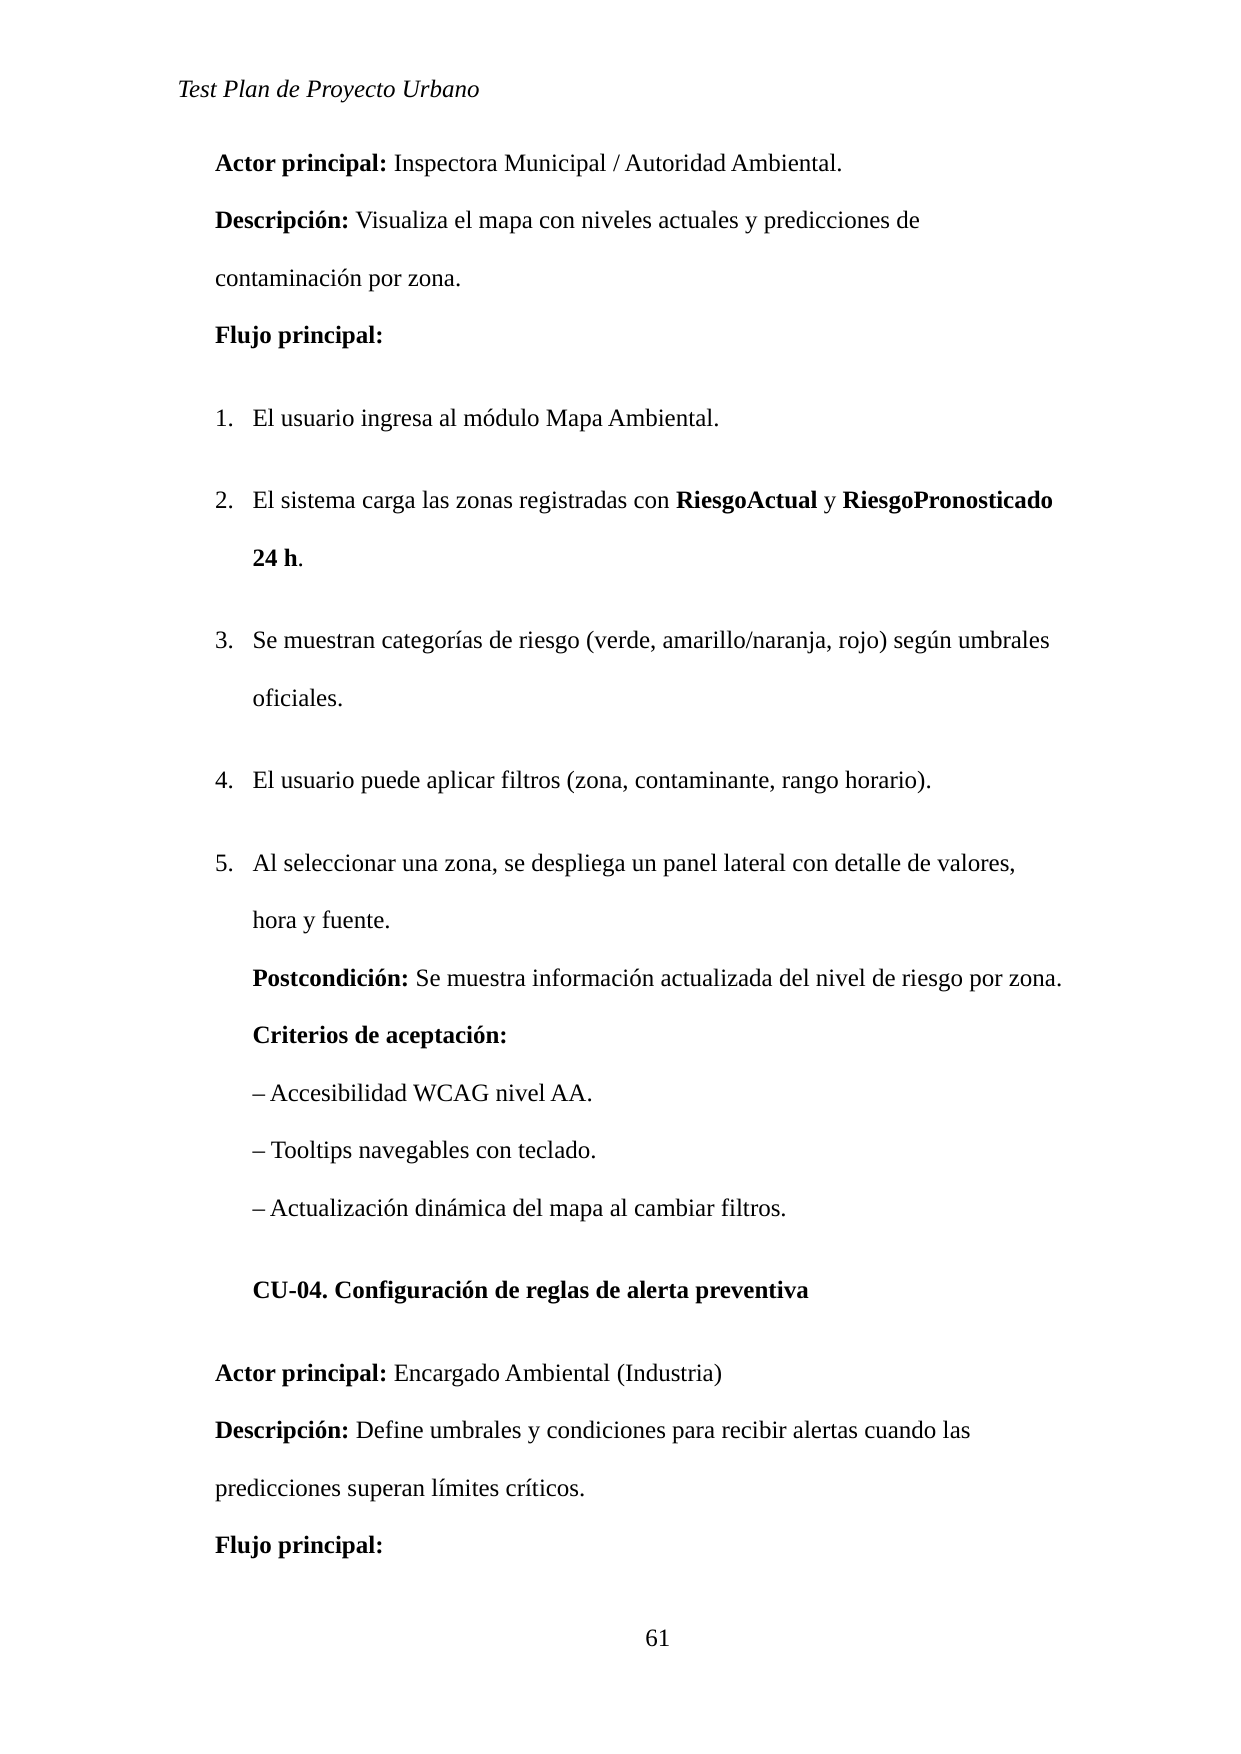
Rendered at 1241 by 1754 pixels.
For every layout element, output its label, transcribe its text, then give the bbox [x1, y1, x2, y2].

text Actor principal: Encargado Ambiental (Industria) Descripción: Define umbrales y condiciones para recibir alertas cuando las predicciones superan límites críticos. Flujo principal: [215, 1358, 1063, 1559]
list El sistema carga las zonas registradas con RiesgoActual y RiesgoPronosticado 24 h. [215, 485, 1063, 571]
list El usuario puede aplicar filtros (zona, contaminante, rango horario). [215, 765, 1063, 794]
list Al seleccionar una zona, se despliega un panel lateral con detalle de valores, hora y fuente. Postcondición: Se muestra información actualizada del nivel de riesgo por zona. Criterios de aceptación: – Accesibilidad WCAG nivel AA. – Tooltips navegables con teclado. – Actualización dinámica del mapa al cambiar filtros. [215, 848, 1063, 1221]
text CU-04. Configuración de reglas de alerta preventiva [252, 1275, 1063, 1304]
list Se muestran categorías de riesgo (verde, amarillo/naranja, rojo) según umbrales oficiales. [215, 625, 1063, 711]
list El usuario ingresa al módulo Mapa Ambiental. [215, 403, 1063, 431]
text Actor principal: Inspectora Municipal / Autoridad Ambiental. Descripción: Visualiza el mapa con niveles actuales y predicciones de contaminación por zona. Flujo principal: [215, 148, 1063, 349]
